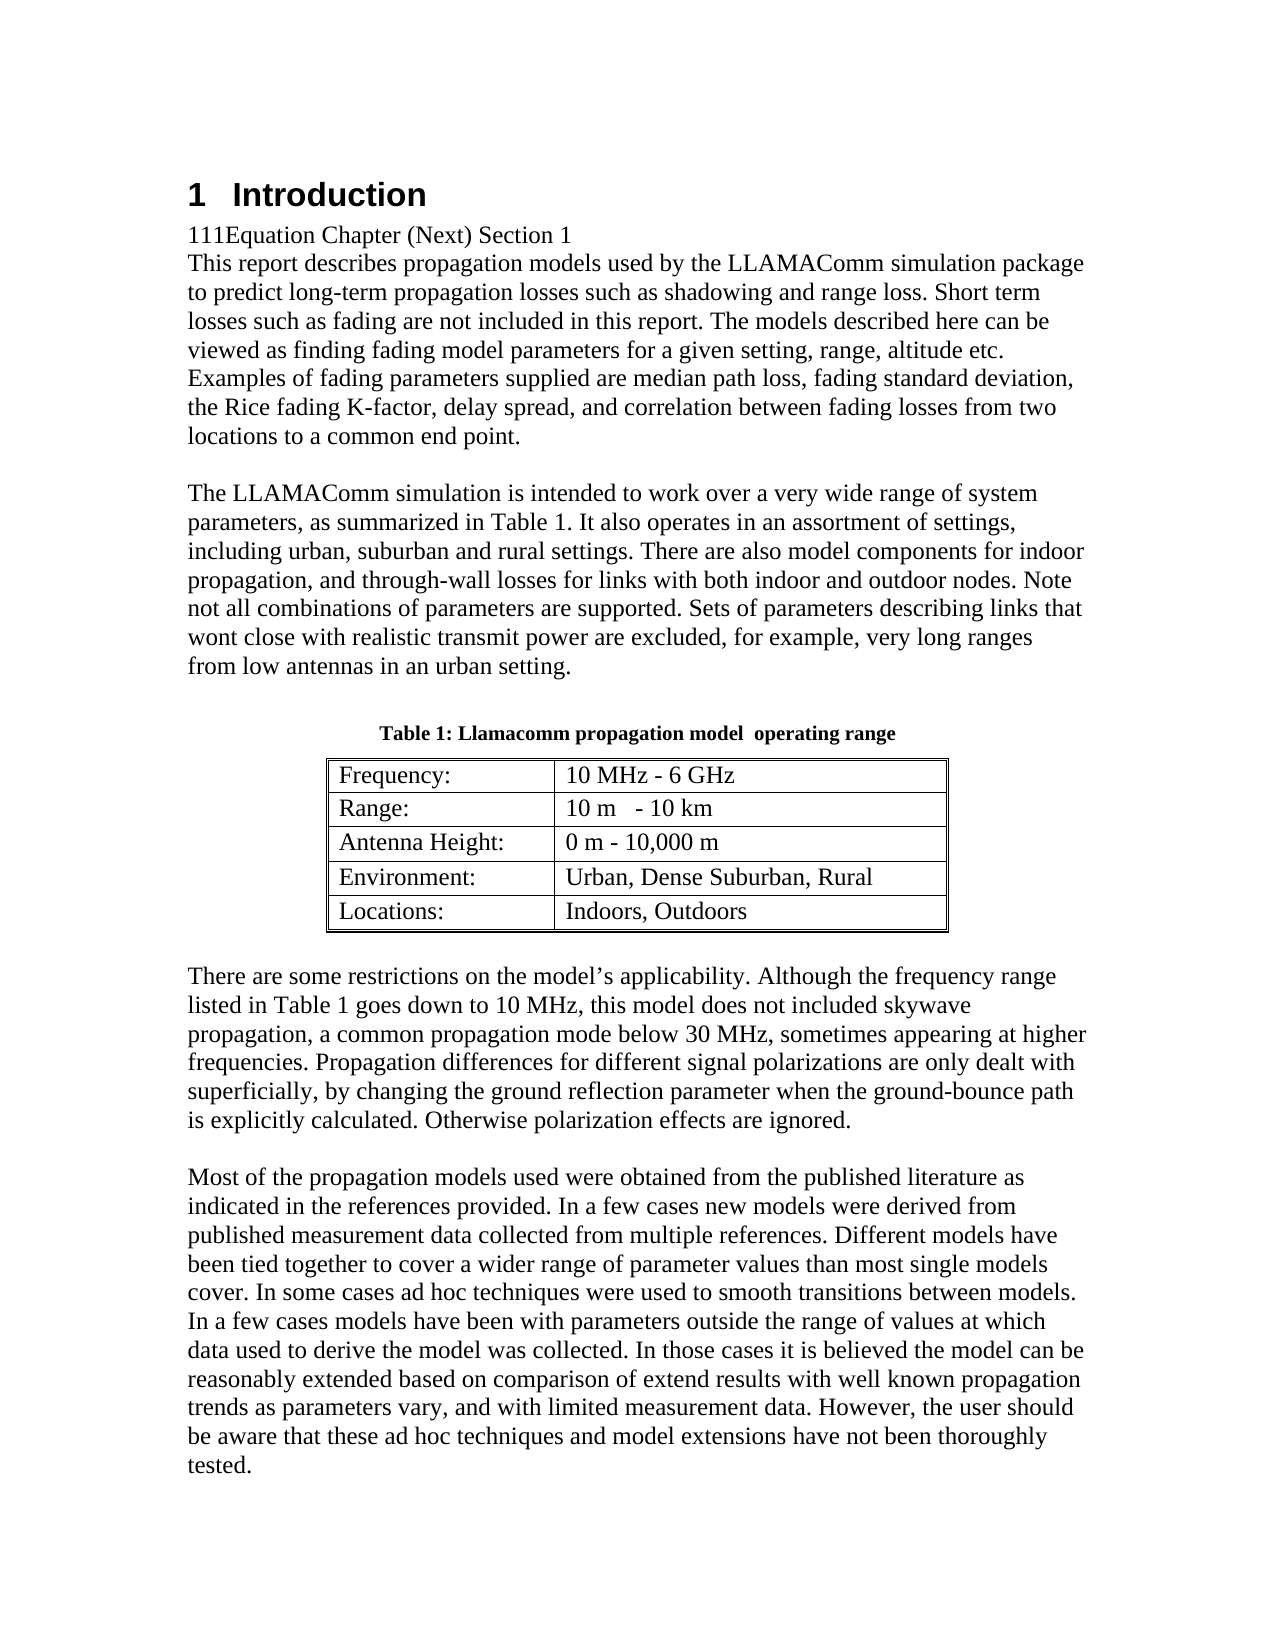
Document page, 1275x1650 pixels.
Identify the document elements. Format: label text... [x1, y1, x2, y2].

table_cell 10 m - 10 km [555, 793, 946, 826]
text Table 1: Llamacomm propagation model operating range [187, 721, 1087, 745]
table_cell Indoors, Outdoors [555, 896, 946, 929]
table_cell Locations: [329, 896, 554, 929]
text Most of the propagation models used were obtained from the published literature as indicated in the references provided. In a few cases new models were derived from published measurement data collected from multiple references. Different models have been tied together to cover a wider range of parameter values than most single models cover. In some cases ad hoc techniques were used to smooth transitions between models. In a few cases models have been with parameters outside the range of values at which data used to derive the model was collected. In those cases it is believed the model can be reasonably extended based on comparison of extend results with well known propagation trends as parameters vary, and with limited measurement data. However, the user should be aware that these ad hoc techniques and model extensions have not been thoroughly tested. [187, 1162, 1087, 1479]
text This report describes propagation models used by the LLAMAComm simulation package to predict long-term propagation losses such as shadowing and range loss. Short term losses such as fading are not included in this report. The models described here can be viewed as finding fading model parameters for a given setting, range, altitude etc. Examples of fading parameters supplied are median path loss, fading standard deviation, the Rice fading K-factor, delay spread, and correlation between fading losses from two locations to a common end point. [187, 248, 1087, 450]
table_cell Environment: [329, 862, 554, 895]
text The LLAMAComm simulation is intended to work over a very wide range of system parameters, as summarized in Table 1. It also operates in an assortment of settings, including urban, suburban and rural settings. There are also model components for indoor propagation, and through-wall losses for links with both indoor and outdoor nodes. Note not all combinations of parameters are supported. Sets of parameters describing links that wont close with realistic transmit power are excluded, for example, very long ranges from low antennas in an urban setting. [187, 478, 1087, 680]
table_header Frequency: [329, 761, 554, 792]
table_cell Antenna Height: [329, 827, 554, 861]
text There are some restrictions on the model’s applicability. Although the frequency range listed in Table 1 goes down to 10 MHz, this model does not included skywave propagation, a common propagation mode below 30 MHz, sometimes appearing at higher frequencies. Propagation differences for different signal polarizations are only dealt with superficially, by changing the ground reflection parameter when the ground-bounce path is explicitly calculated. Otherwise polarization effects are ignored. [187, 961, 1087, 1134]
table_header 10 MHz - 6 GHz [555, 761, 946, 792]
subtitle Introduction [187, 175, 1087, 213]
table_cell 0 m - 10,000 m [555, 827, 946, 861]
table_cell Range: [329, 793, 554, 826]
table_cell Urban, Dense Suburban, Rural [555, 862, 946, 895]
